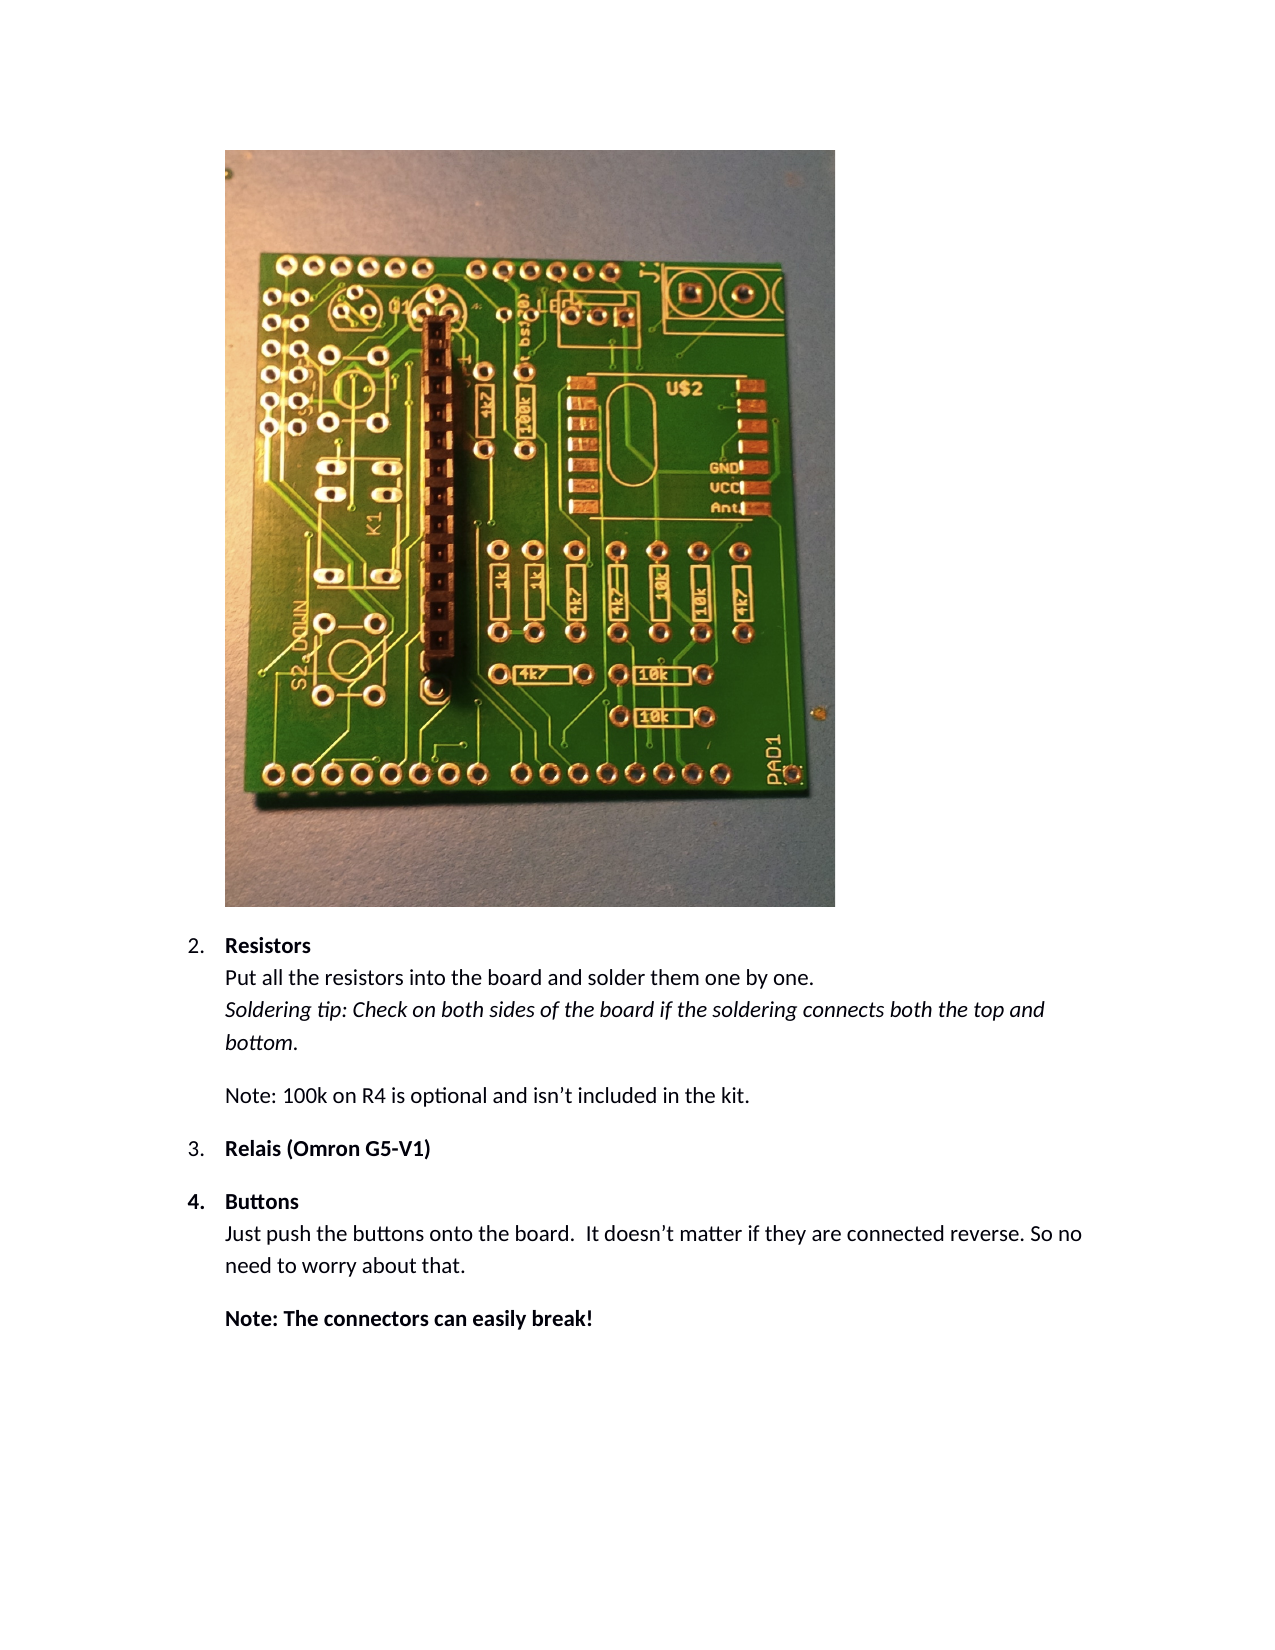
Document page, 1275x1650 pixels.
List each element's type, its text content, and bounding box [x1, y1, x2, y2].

list Relais (Omron G5-V1) [187, 1134, 1125, 1162]
text Note: The connectors can easily break! [225, 1304, 1125, 1332]
text Note: 100k on R4 is optional and isn’t included in the kit. [225, 1081, 1125, 1109]
list Buttons Just push the buttons onto the board. It doesn’t matter if they are connected reverse. So no need to worry about that. [187, 1187, 1125, 1279]
picture [225, 150, 836, 907]
list Resistors Put all the resistors into the board and solder them one by one. Soldering tip: Check on both sides of the board if the soldering connects both the top and bottom. [187, 931, 1125, 1056]
